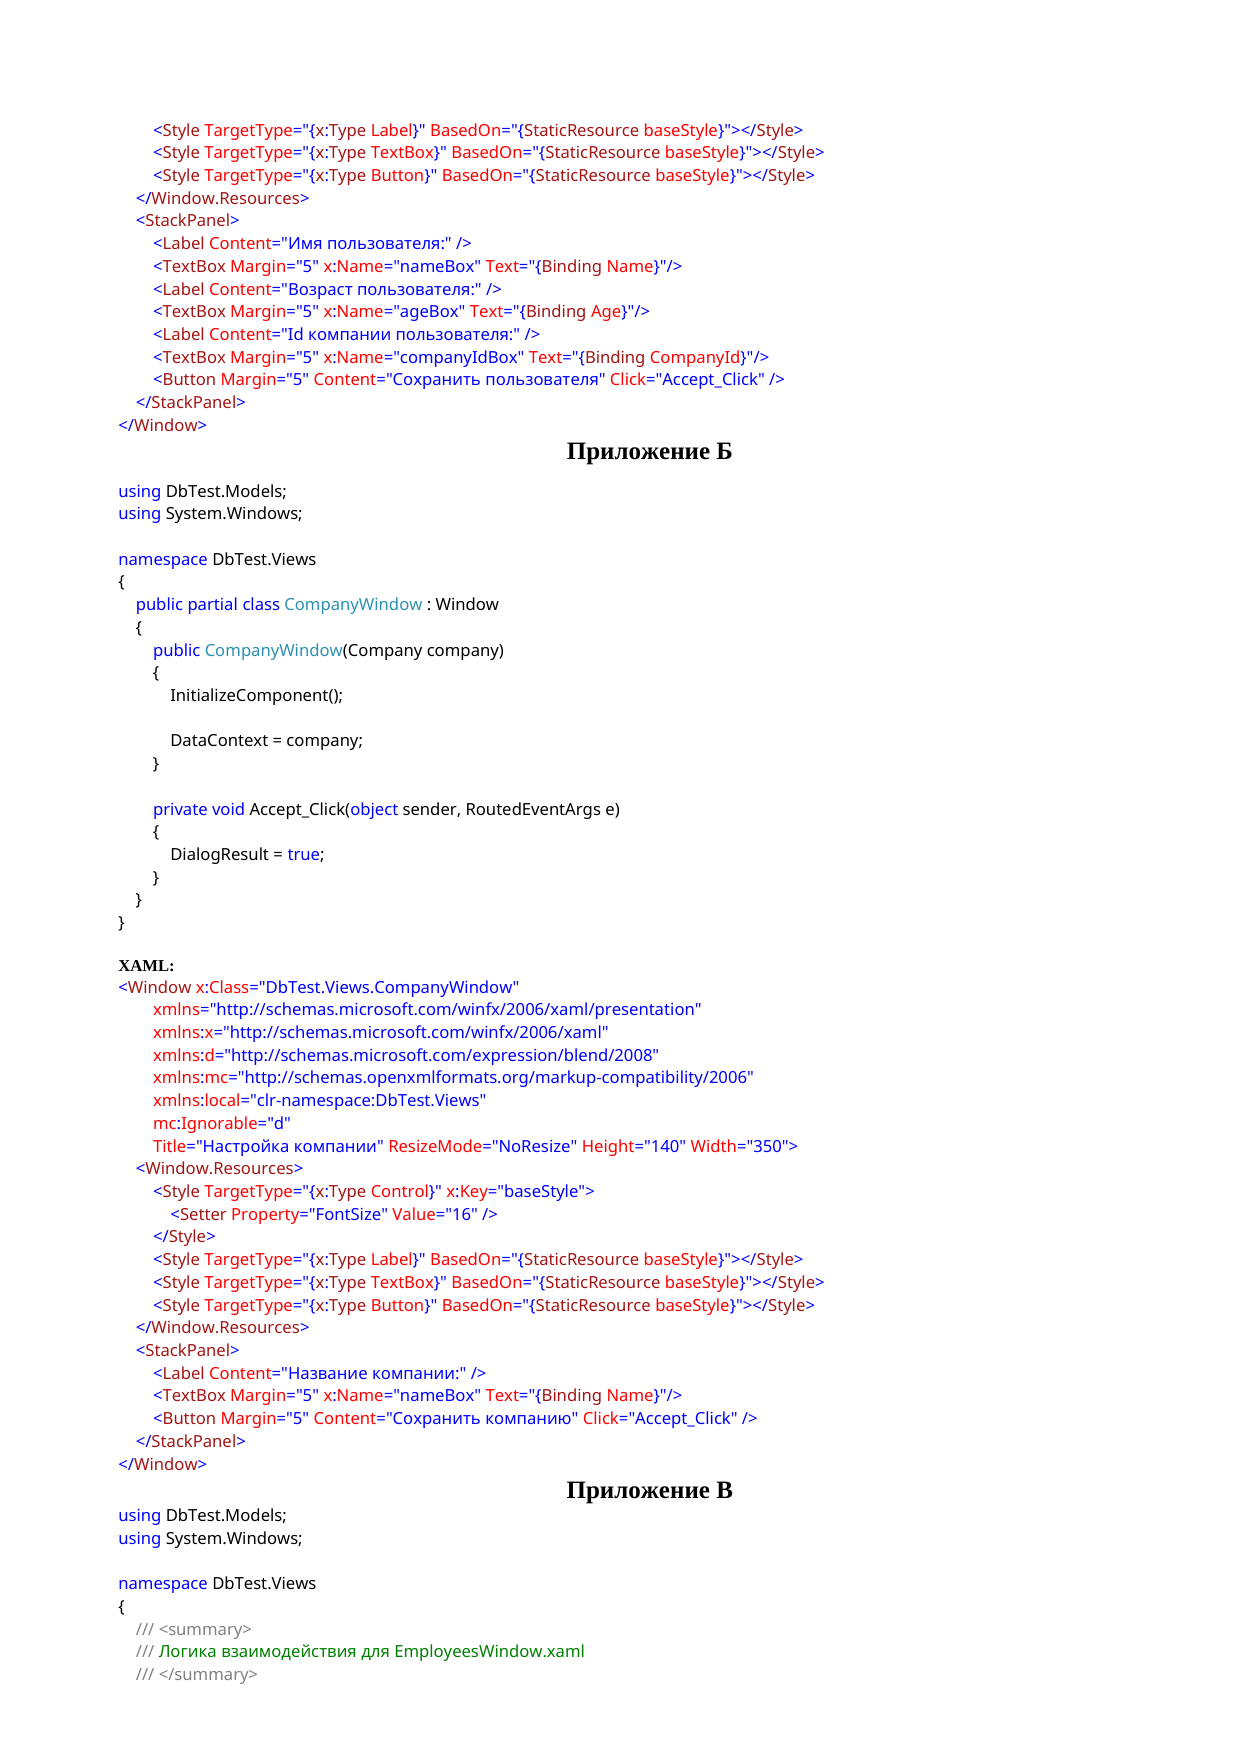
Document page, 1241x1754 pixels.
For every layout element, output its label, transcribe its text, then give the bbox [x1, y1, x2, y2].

text xmlns:x="http://schemas.microsoft.com/winfx/2006/xaml" [118, 1021, 1181, 1043]
text <Style TargetType="{x:Type Button}" BasedOn="{StaticResource baseStyle}"></Style> [118, 163, 1181, 186]
text public partial class CompanyWindow : Window [118, 593, 1181, 615]
text /// Логика взаимодействия для EmployeesWindow.xaml [118, 1640, 1181, 1662]
text { [118, 1594, 1181, 1617]
text namespace DbTest.Views [118, 547, 1181, 570]
text <TextBox Margin="5" x:Name="nameBox" Text="{Binding Name}"/> [118, 1384, 1181, 1407]
text </StackPanel> [118, 1429, 1181, 1452]
text <StackPanel> [118, 209, 1181, 232]
text xmlns:mc="http://schemas.openxmlformats.org/markup-compatibility/2006" [118, 1066, 1181, 1089]
text <Style TargetType="{x:Type Button}" BasedOn="{StaticResource baseStyle}"></Style> [118, 1293, 1181, 1316]
text Приложение В [118, 1475, 1181, 1503]
text InitializeComponent(); [118, 683, 1181, 706]
text xmlns="http://schemas.microsoft.com/winfx/2006/xaml/presentation" [118, 998, 1181, 1021]
text mc:Ignorable="d" [118, 1111, 1181, 1134]
text <Style TargetType="{x:Type Control}" x:Key="baseStyle"> [118, 1179, 1181, 1202]
text <Style TargetType="{x:Type Label}" BasedOn="{StaticResource baseStyle}"></Style> [118, 1248, 1181, 1270]
text <StackPanel> [118, 1338, 1181, 1361]
text using DbTest.Models; [118, 1503, 1181, 1526]
text { [118, 570, 1181, 593]
text { [118, 661, 1181, 683]
text xmlns:d="http://schemas.microsoft.com/expression/blend/2008" [118, 1043, 1181, 1066]
text } [118, 752, 1181, 774]
text <TextBox Margin="5" x:Name="companyIdBox" Text="{Binding CompanyId}"/> [118, 345, 1181, 368]
text DialogResult = true; [118, 842, 1181, 865]
text xmlns:local="clr-namespace:DbTest.Views" [118, 1089, 1181, 1111]
text /// </summary> [118, 1662, 1181, 1685]
text </Window> [118, 413, 1181, 436]
text namespace DbTest.Views [118, 1572, 1181, 1594]
text using DbTest.Models; [118, 479, 1181, 502]
text using System.Windows; [118, 1526, 1181, 1549]
text </Style> [118, 1225, 1181, 1248]
text <Label Content="Возраст пользователя:" /> [118, 277, 1181, 300]
text <Style TargetType="{x:Type TextBox}" BasedOn="{StaticResource baseStyle}"></Style> [118, 1270, 1181, 1293]
text </Window.Resources> [118, 186, 1181, 209]
text </Window> [118, 1452, 1181, 1475]
text private void Accept_Click(object sender, RoutedEventArgs e) [118, 797, 1181, 820]
text } [118, 888, 1181, 911]
text Title="Настройка компании" ResizeMode="NoResize" Height="140" Width="350"> [118, 1134, 1181, 1157]
text <Label Content="Имя пользователя:" /> [118, 232, 1181, 254]
text <Window.Resources> [118, 1157, 1181, 1179]
text public CompanyWindow(Company company) [118, 638, 1181, 661]
text Приложение Б [118, 436, 1181, 465]
text } [118, 911, 1181, 933]
text </StackPanel> [118, 391, 1181, 413]
text using System.Windows; [118, 502, 1181, 524]
text { [118, 615, 1181, 638]
text <Label Content="Название компании:" /> [118, 1361, 1181, 1384]
text <Label Content="Id компании пользователя:" /> [118, 322, 1181, 345]
text { [118, 820, 1181, 842]
text <Style TargetType="{x:Type TextBox}" BasedOn="{StaticResource baseStyle}"></Style> [118, 141, 1181, 163]
text <TextBox Margin="5" x:Name="ageBox" Text="{Binding Age}"/> [118, 300, 1181, 322]
text } [118, 865, 1181, 888]
text <Button Margin="5" Content="Сохранить пользователя" Click="Accept_Click" /> [118, 368, 1181, 391]
text <Setter Property="FontSize" Value="16" /> [118, 1202, 1181, 1225]
text <Window x:Class="DbTest.Views.CompanyWindow" [118, 975, 1181, 998]
text DataContext = company; [118, 729, 1181, 752]
text </Window.Resources> [118, 1316, 1181, 1338]
text /// <summary> [118, 1617, 1181, 1640]
text <Style TargetType="{x:Type Label}" BasedOn="{StaticResource baseStyle}"></Style> [118, 118, 1181, 141]
text XAML: [118, 956, 1181, 975]
text <Button Margin="5" Content="Сохранить компанию" Click="Accept_Click" /> [118, 1407, 1181, 1429]
text <TextBox Margin="5" x:Name="nameBox" Text="{Binding Name}"/> [118, 254, 1181, 277]
